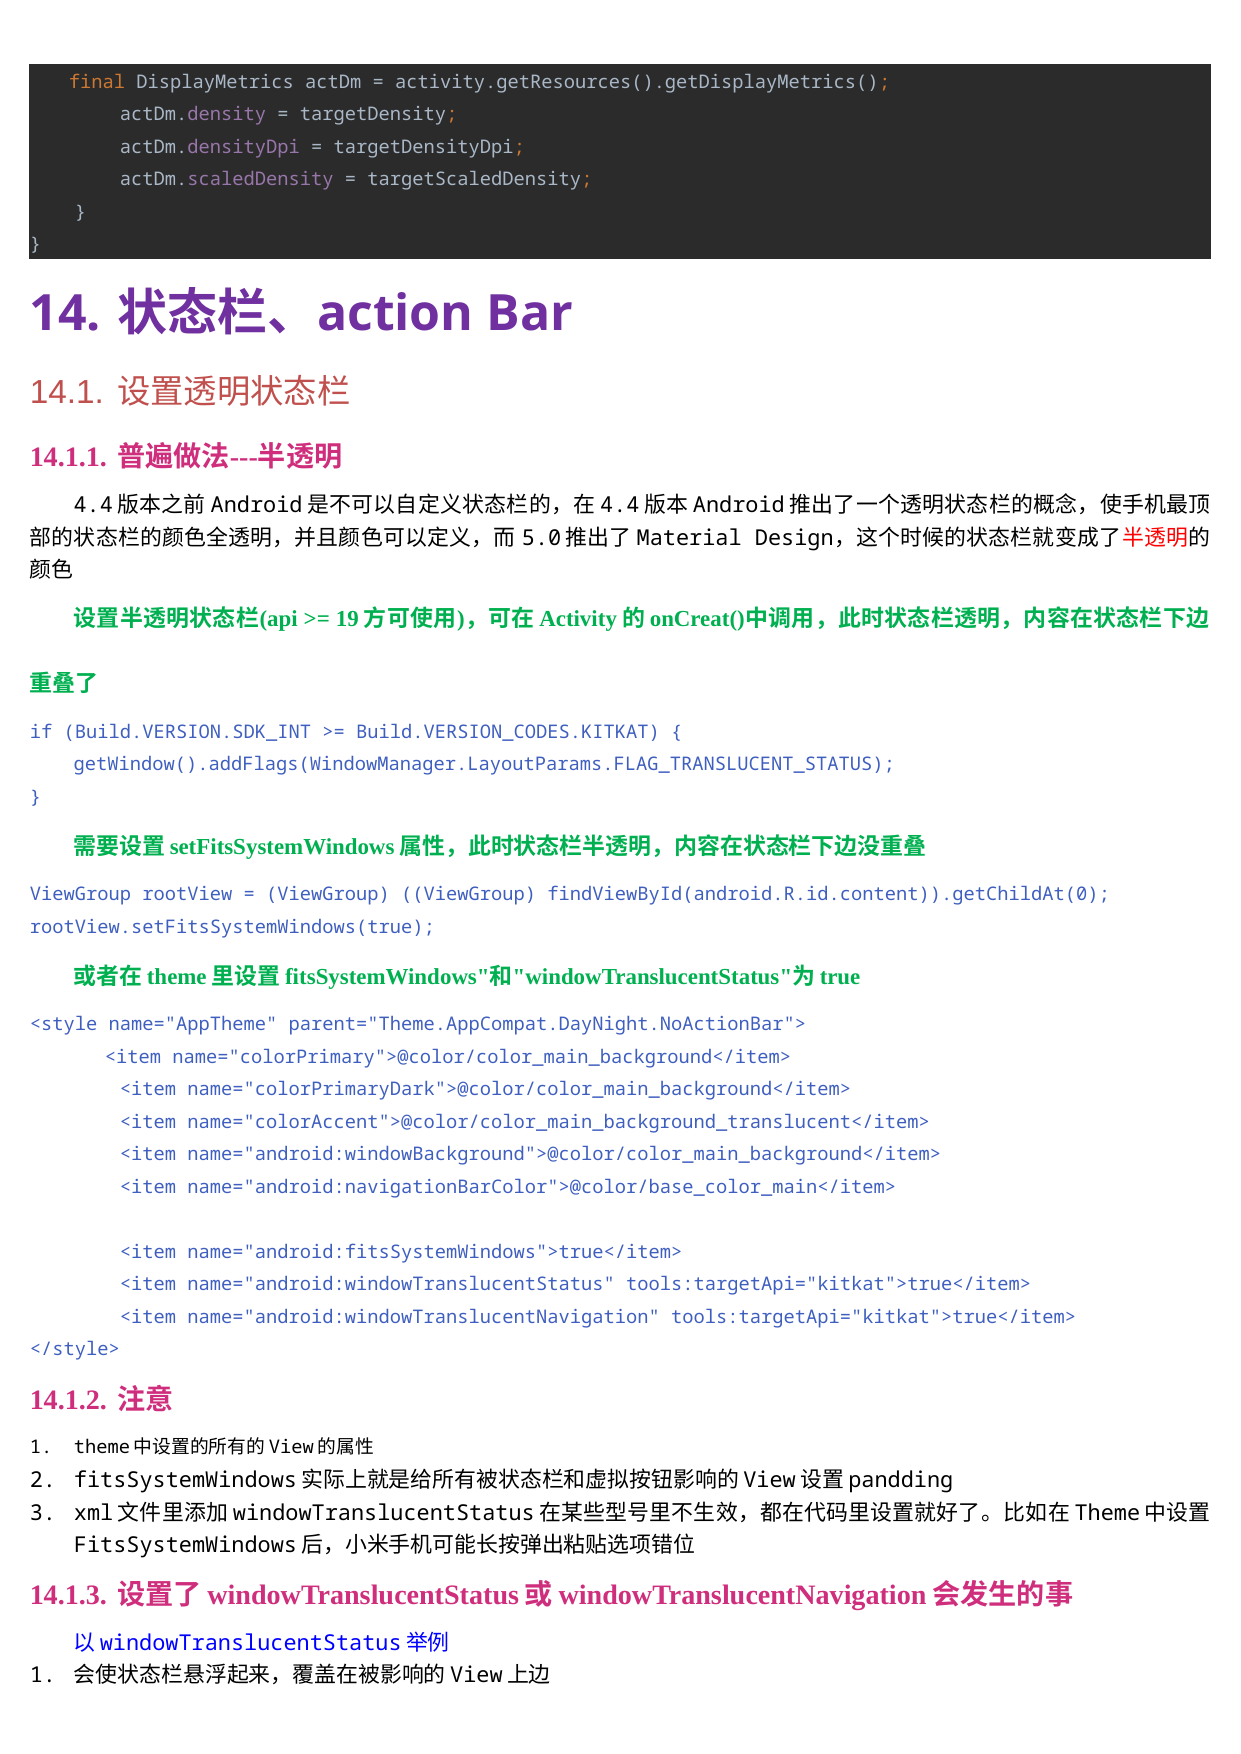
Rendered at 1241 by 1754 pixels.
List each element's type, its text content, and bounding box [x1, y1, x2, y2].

text <item name="colorPrimaryDark">@color/color_main_background</item> [29, 1072, 1211, 1104]
text <item name="android:navigationBarColor">@color/base_color_main</item> [29, 1169, 1211, 1202]
text rootView.setFitsSystemWindows(true); [29, 909, 1211, 942]
text <item name="android:windowBackground">@color/color_main_background</item> [29, 1137, 1211, 1169]
text getWindow().addFlags(WindowManager.LayoutParams.FLAG_TRANSLUCENT_STATUS); [29, 747, 1211, 779]
text <item name="colorAccent">@color/color_main_background_translucent</item> [29, 1104, 1211, 1137]
text <item name="android:windowTranslucentStatus" tools:targetApi="kitkat">true</item> [29, 1267, 1211, 1299]
text } [29, 779, 1211, 812]
text <item name="android:windowTranslucentNavigation" tools:targetApi="kitkat">true</item> [29, 1299, 1211, 1332]
text <item name="colorPrimary">@color/color_main_background</item> [29, 1039, 1211, 1072]
text if (Build.VERSION.SDK_INT >= Build.VERSION_CODES.KITKAT) { [29, 714, 1211, 747]
text 设置半透明状态栏(api >= 19方可使用)，可在Activity的onCreat()中调用，此时状态栏透明，内容在状态栏下边重叠了 [29, 584, 1211, 714]
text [29, 64, 1211, 259]
subtitle 普遍做法---半透明 [29, 422, 1211, 487]
text 以windowTranslucentStatus举例 [29, 1624, 1211, 1657]
text 需要设置setFitsSystemWindows属性，此时状态栏半透明，内容在状态栏下边没重叠 [29, 812, 1211, 877]
list xml文件里添加windowTranslucentStatus在某些型号里不生效，都在代码里设置就好了。比如在Theme中设置FitsSystemWindows后，小米手机可能长按弹出粘贴选项错位 [29, 1494, 1211, 1559]
text ViewGroup rootView = (ViewGroup) ((ViewGroup) findViewById(android.R.id.content)).getChildAt(0); [29, 877, 1211, 909]
list 会使状态栏悬浮起来，覆盖在被影响的View上边 [29, 1657, 1211, 1689]
subtitle 注意 [29, 1364, 1211, 1429]
text 4.4版本之前Android是不可以自定义状态栏的，在4.4版本Android推出了一个透明状态栏的概念，使手机最顶部的状态栏的颜色全透明，并且颜色可以定义，而5.0推出了Material Design，这个时候的状态栏就变成了半透明的颜色 [29, 487, 1211, 584]
subtitle 状态栏、action Bar [29, 259, 1211, 357]
subtitle 设置了windowTranslucentStatus或windowTranslucentNavigation会发生的事 [29, 1559, 1211, 1624]
text <item name="android:fitsSystemWindows">true</item> [29, 1234, 1211, 1267]
text 或者在theme里设置 fitsSystemWindows"和"windowTranslucentStatus"为true [29, 942, 1211, 1007]
list fitsSystemWindows实际上就是给所有被状态栏和虚拟按钮影响的View设置pandding [29, 1462, 1211, 1494]
subtitle 设置透明状态栏 [29, 357, 1211, 422]
text <style name="AppTheme" parent="Theme.AppCompat.DayNight.NoActionBar"> [29, 1007, 1211, 1039]
text </style> [29, 1332, 1211, 1364]
list theme中设置的所有的View的属性 [29, 1429, 1211, 1462]
